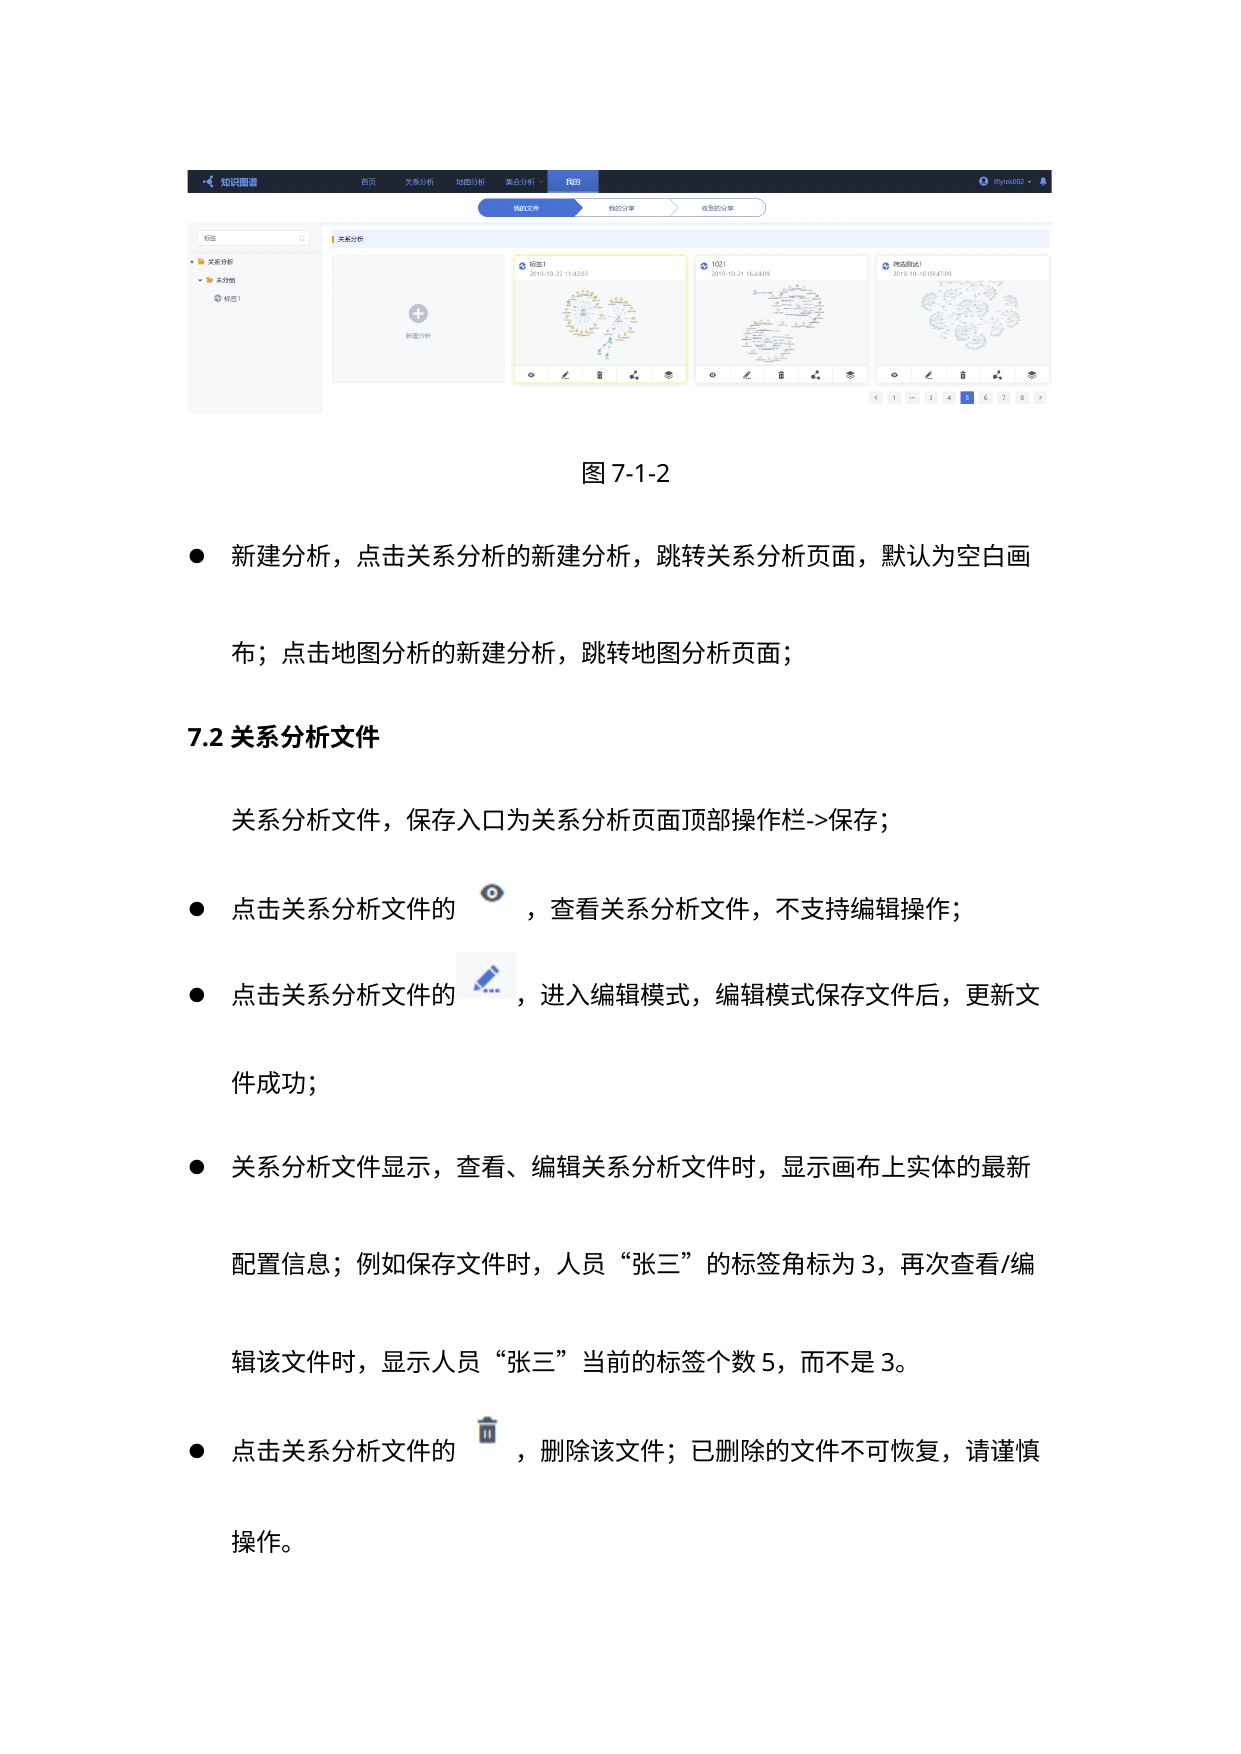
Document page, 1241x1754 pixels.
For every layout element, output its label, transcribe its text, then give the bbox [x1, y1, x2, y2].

picture [456, 868, 525, 912]
list 新建分析，点击关系分析的新建分析，跳转关系分析页面，默认为空白画布；点击地图分析的新建分析，跳转地图分析页面； [187, 522, 1053, 684]
picture [187, 170, 1052, 414]
picture [456, 1410, 516, 1452]
list 点击关系分析文件的，删除该文件；已删除的文件不可恢复，请谨慎操作。 [187, 1411, 1053, 1573]
list 点击关系分析文件的，进入编辑模式，编辑模式保存文件后，更新文件成功； [187, 952, 1053, 1114]
list 图7-1-2 [537, 439, 1053, 504]
list 关系分析文件显示，查看、编辑关系分析文件时，显示画布上实体的最新配置信息；例如保存文件时，人员“张三”的标签角标为3，再次查看/编辑该文件时，显示人员“张三”当前的标签个数5，而不是3。 [187, 1133, 1053, 1393]
picture [456, 952, 516, 999]
list 点击关系分析文件的，查看关系分析文件，不支持编辑操作； [187, 869, 1053, 934]
text 关系分析文件，保存入口为关系分析页面顶部操作栏->保存； [187, 786, 1053, 851]
text 7.2 关系分析文件 [187, 703, 1053, 768]
